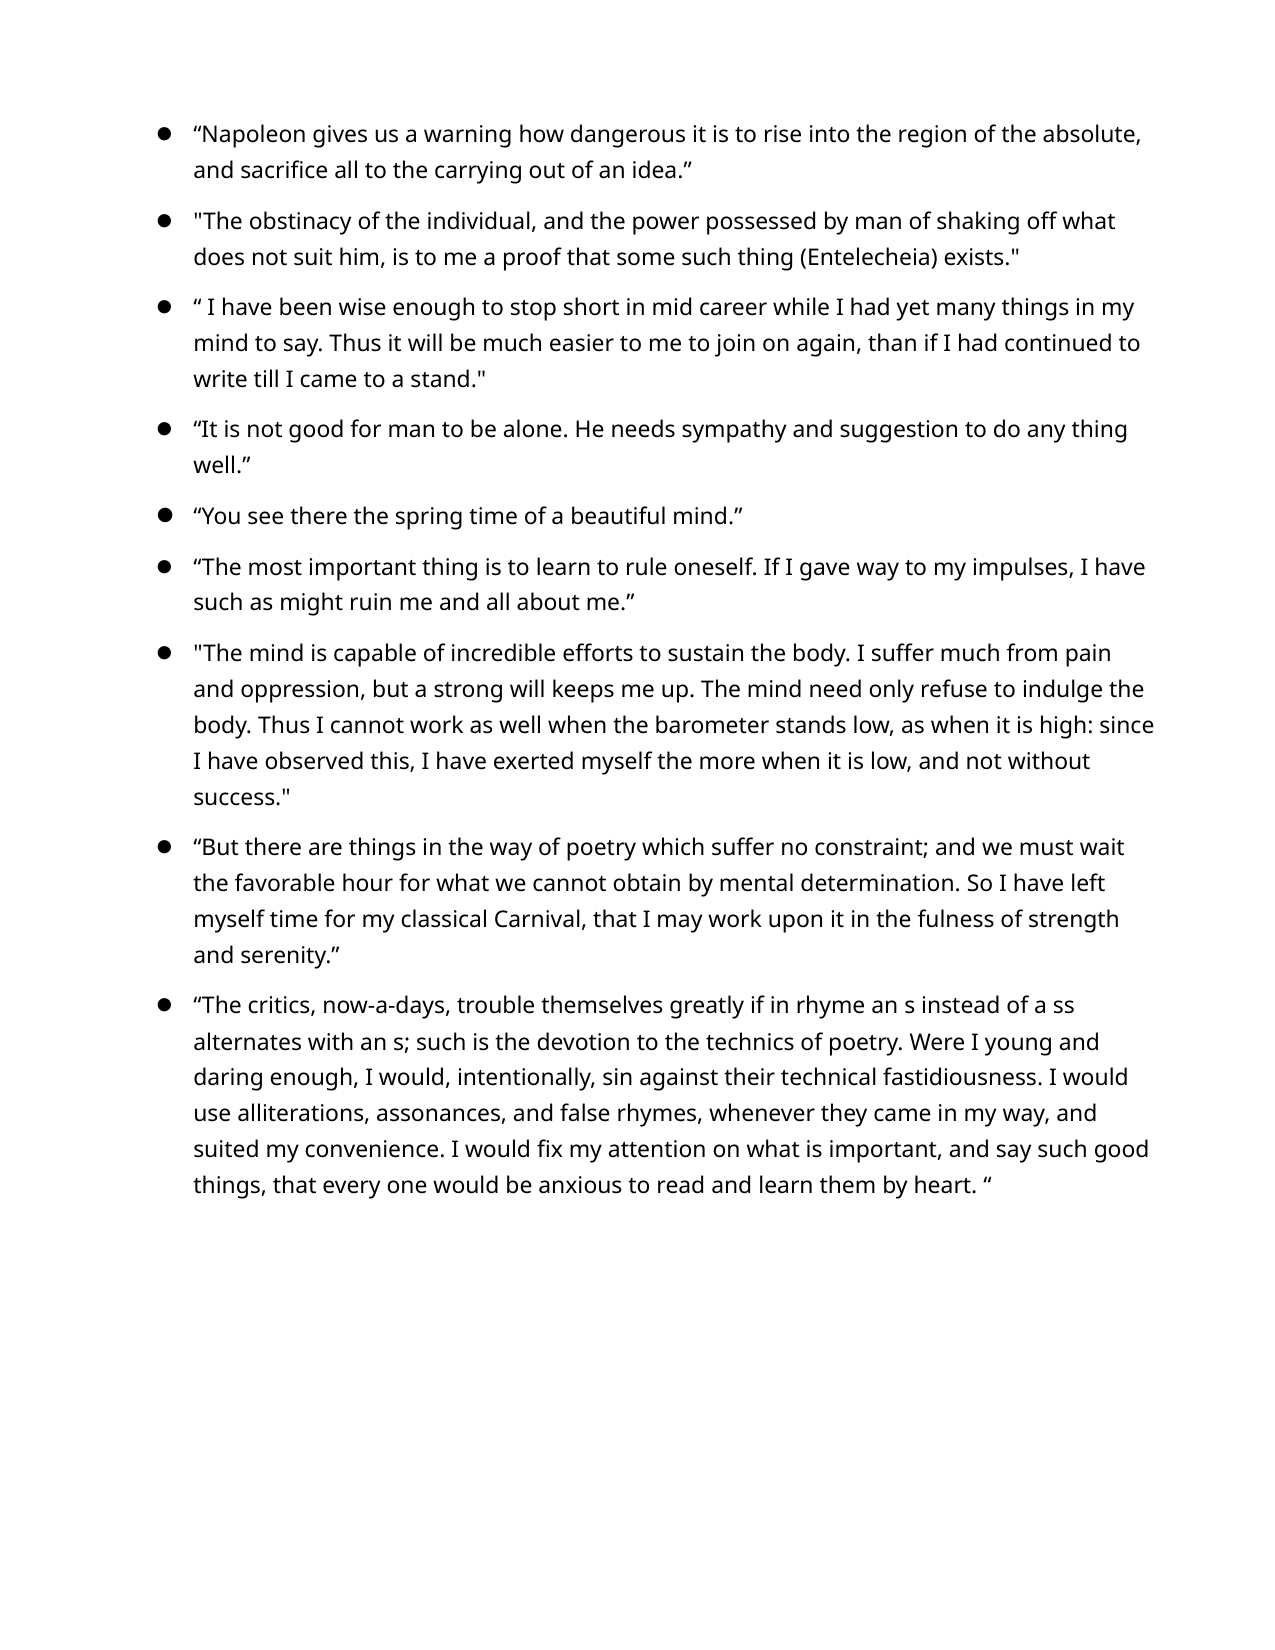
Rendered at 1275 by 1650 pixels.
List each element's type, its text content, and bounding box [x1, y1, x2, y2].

list “It is not good for man to be alone. He needs sympathy and suggestion to do any thing well.” [156, 413, 1157, 481]
list “ I have been wise enough to stop short in mid career while I had yet many things in my mind to say. Thus it will be much easier to me to join on again, than if I had continued to write till I came to a stand." [156, 291, 1157, 394]
list "The obstinacy of the individual, and the power possessed by man of shaking off what does not suit him, is to me a proof that some such thing (Entelecheia) exists." [156, 204, 1157, 272]
list “You see there the spring time of a beautiful mind.” [156, 500, 1157, 531]
list “But there are things in the way of poetry which suffer no constraint; and we must wait the favorable hour for what we cannot obtain by mental determination. So I have left myself time for my classical Carnival, that I may work upon it in the fulness of strength and serenity.” [156, 831, 1157, 970]
list “Napoleon gives us a warning how dangerous it is to rise into the region of the absolute, and sacrifice all to the carrying out of an idea.” [156, 118, 1157, 185]
list “The critics, now-a-days, trouble themselves greatly if in rhyme an s instead of a ss alternates with an s; such is the devotion to the technics of poetry. Were I young and daring enough, I would, intentionally, sin against their technical fastidiousness. I would use alliterations, assonances, and false rhymes, whenever they came in my way, and suited my convenience. I would fix my attention on what is important, and say such good things, that every one would be anxious to read and learn them by heart. “ [156, 989, 1157, 1200]
list “The most important thing is to learn to rule oneself. If I gave way to my impulses, I have such as might ruin me and all about me.” [156, 550, 1157, 618]
list "The mind is capable of incredible efforts to sustain the body. I suffer much from pain and oppression, but a strong will keeps me up. The mind need only refuse to indulge the body. Thus I cannot work as well when the barometer stands low, as when it is high: since I have observed this, I have exerted myself the more when it is low, and not without success." [156, 637, 1157, 812]
